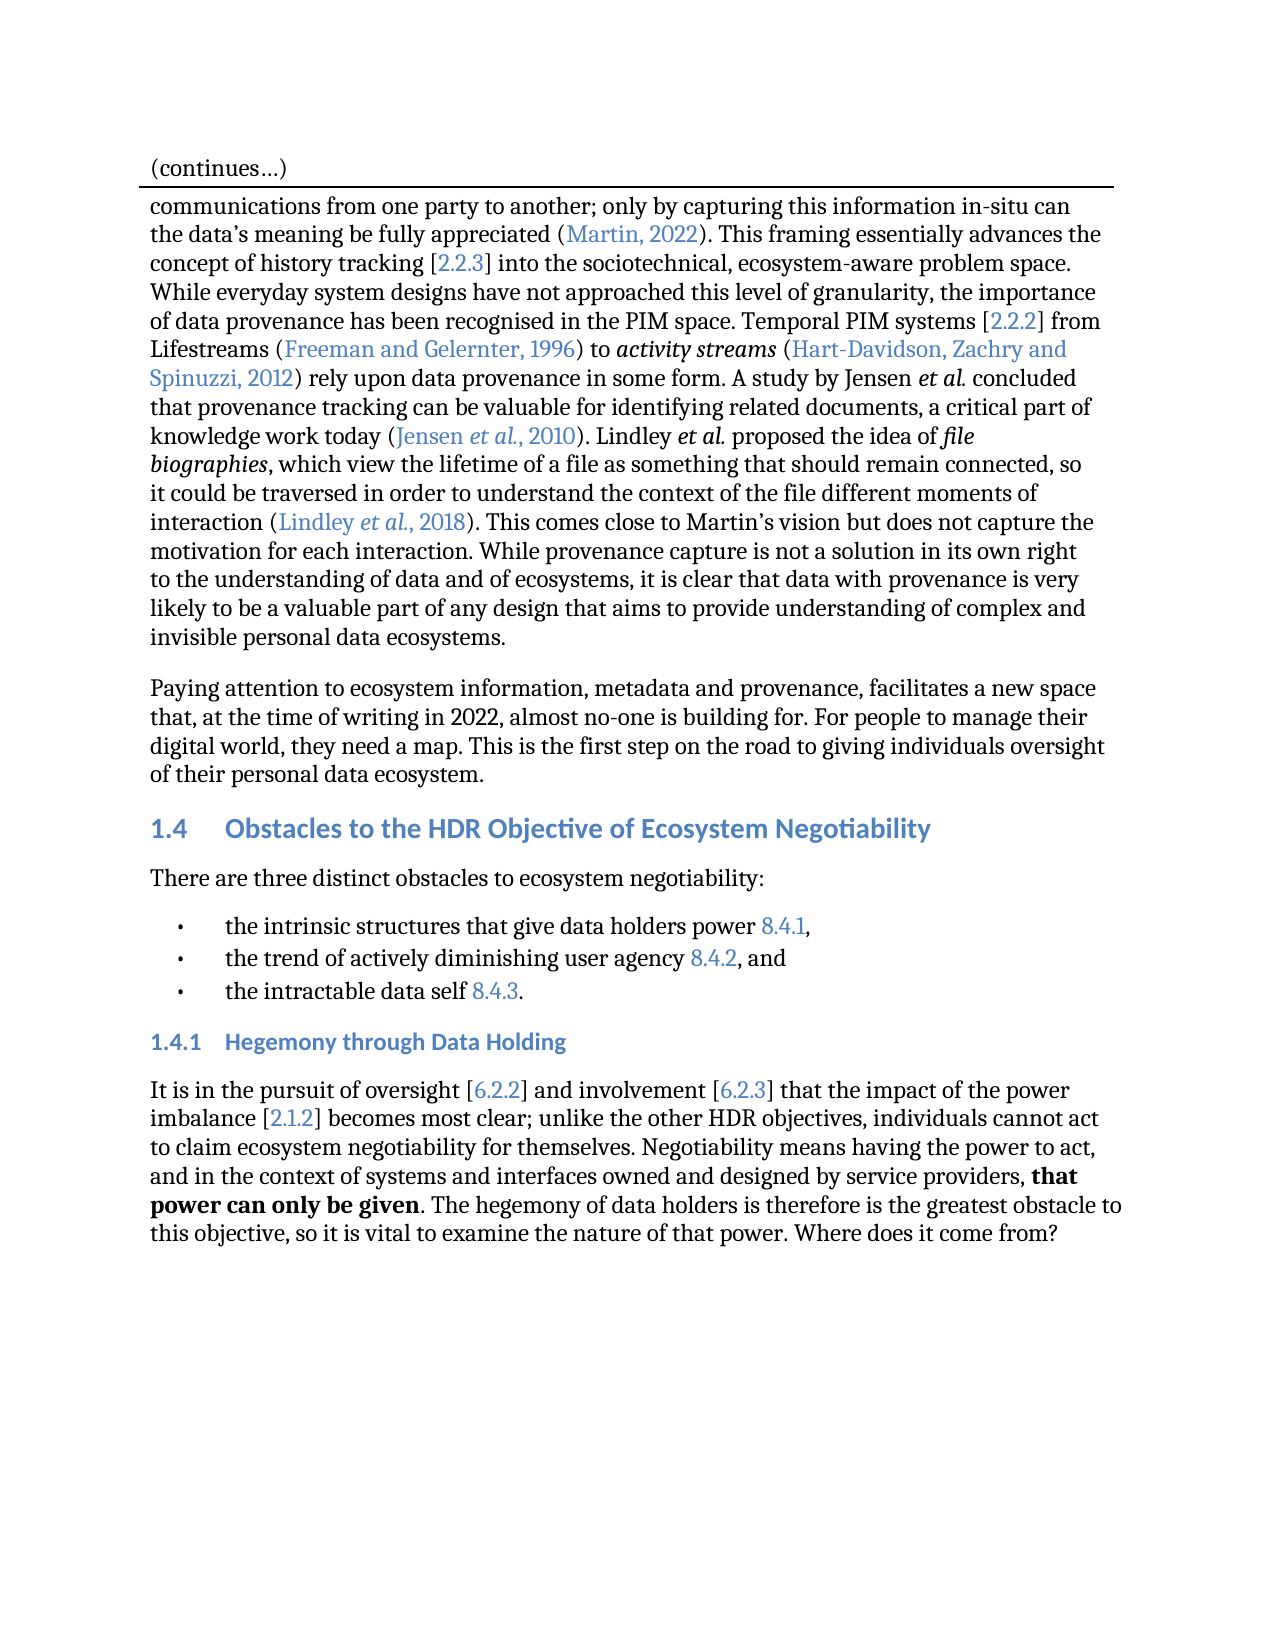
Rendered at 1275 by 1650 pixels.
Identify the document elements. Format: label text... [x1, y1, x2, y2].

text There are three distinct obstacles to ecosystem negotiability: [150, 864, 1125, 893]
text Paying attention to ecosystem information, metadata and provenance, facilitates a new space that, at the time of writing in 2022, almost no-one is building for. For people to manage their digital world, they need a map. This is the first step on the road to giving individuals oversight of their personal data ecosystem. [150, 674, 1125, 789]
subtitle 1.4 Obstacles to the HDR Objective of Ecosystem Negotiability [150, 810, 1125, 846]
list the intractable data self 8.4.3. [175, 977, 1125, 1006]
table_header (continues…) [139, 150, 1114, 186]
text It is in the pursuit of oversight [6.2.2] and involvement [6.2.3] that the impact of the power imbalance [2.1.2] becomes most clear; unlike the other HDR objectives, individuals cannot act to claim ecosystem negotiability for themselves. Negotiability means having the power to act, and in the context of systems and interfaces owned and designed by service providers, that power can only be given. The hegemony of data holders is therefore is the greatest obstacle to this objective, so it is vital to examine the nature of that power. Where does it come from? [150, 1076, 1125, 1248]
list the intrinsic structures that give data holders power 8.4.1, [175, 912, 1125, 941]
subtitle 1.4.1 Hegemony through Data Holding [150, 1026, 1125, 1057]
list the trend of actively diminishing user agency 8.4.2, and [175, 944, 1125, 973]
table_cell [139, 188, 1114, 655]
